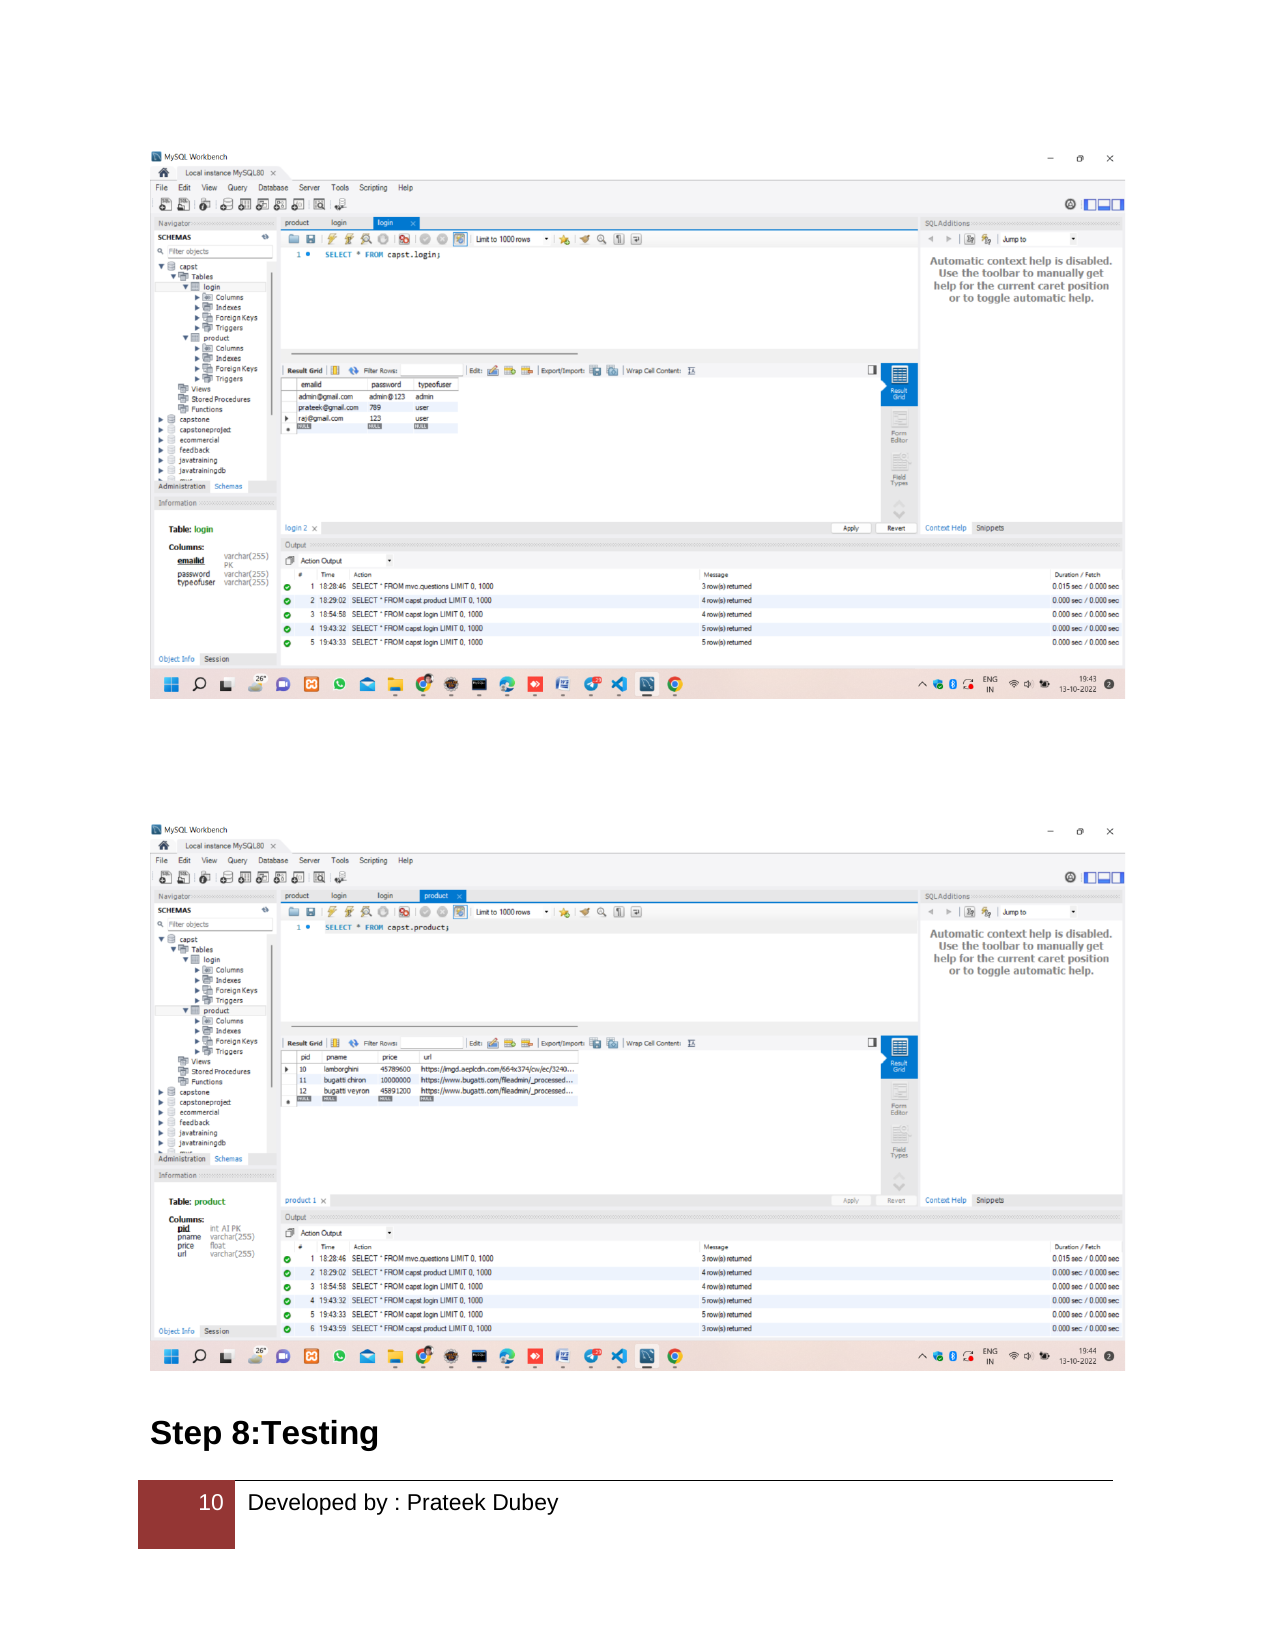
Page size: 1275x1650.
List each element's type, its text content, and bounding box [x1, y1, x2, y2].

picture [150, 822, 1125, 1371]
text Step 8:Testing [150, 1413, 1125, 1451]
picture [150, 150, 1125, 699]
